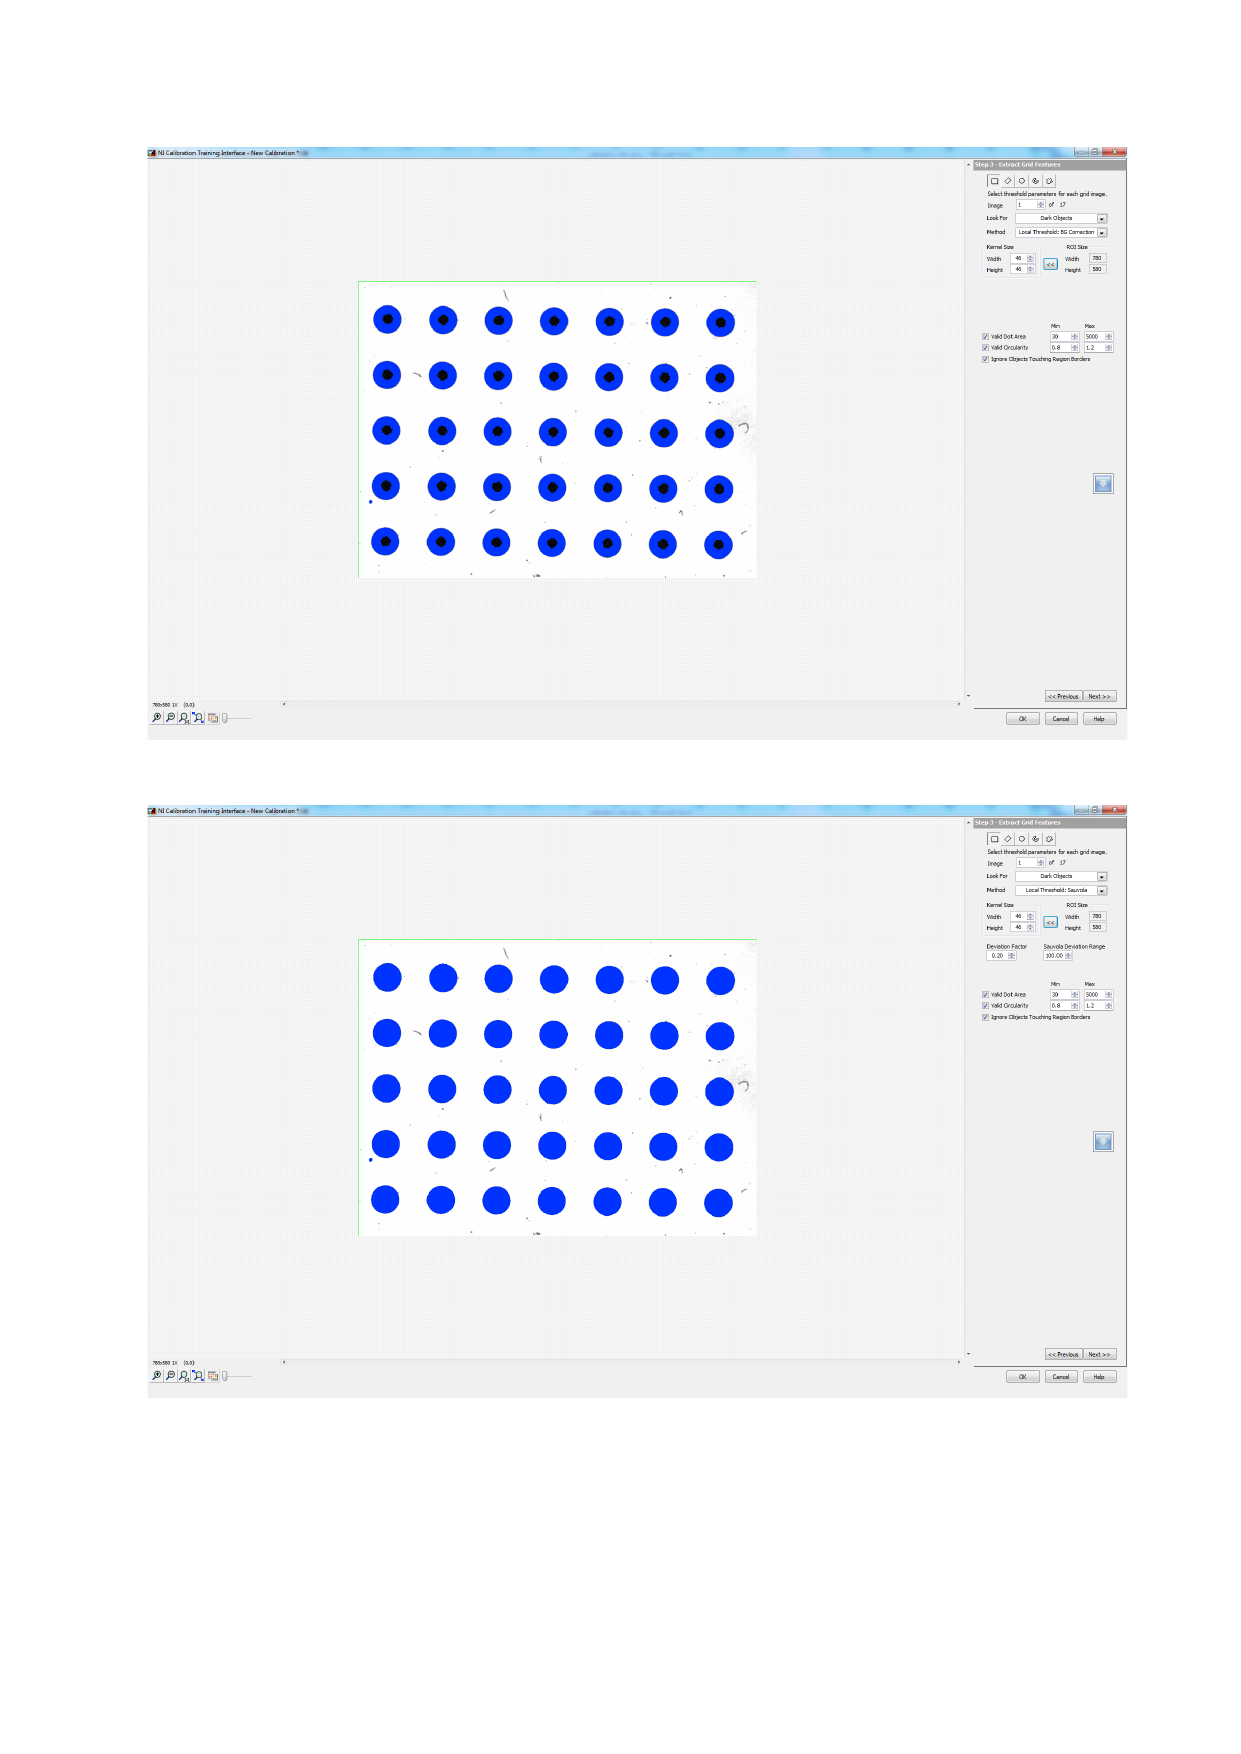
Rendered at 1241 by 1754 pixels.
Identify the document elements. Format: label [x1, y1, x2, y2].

picture [147, 147, 1128, 740]
picture [147, 805, 1128, 1398]
